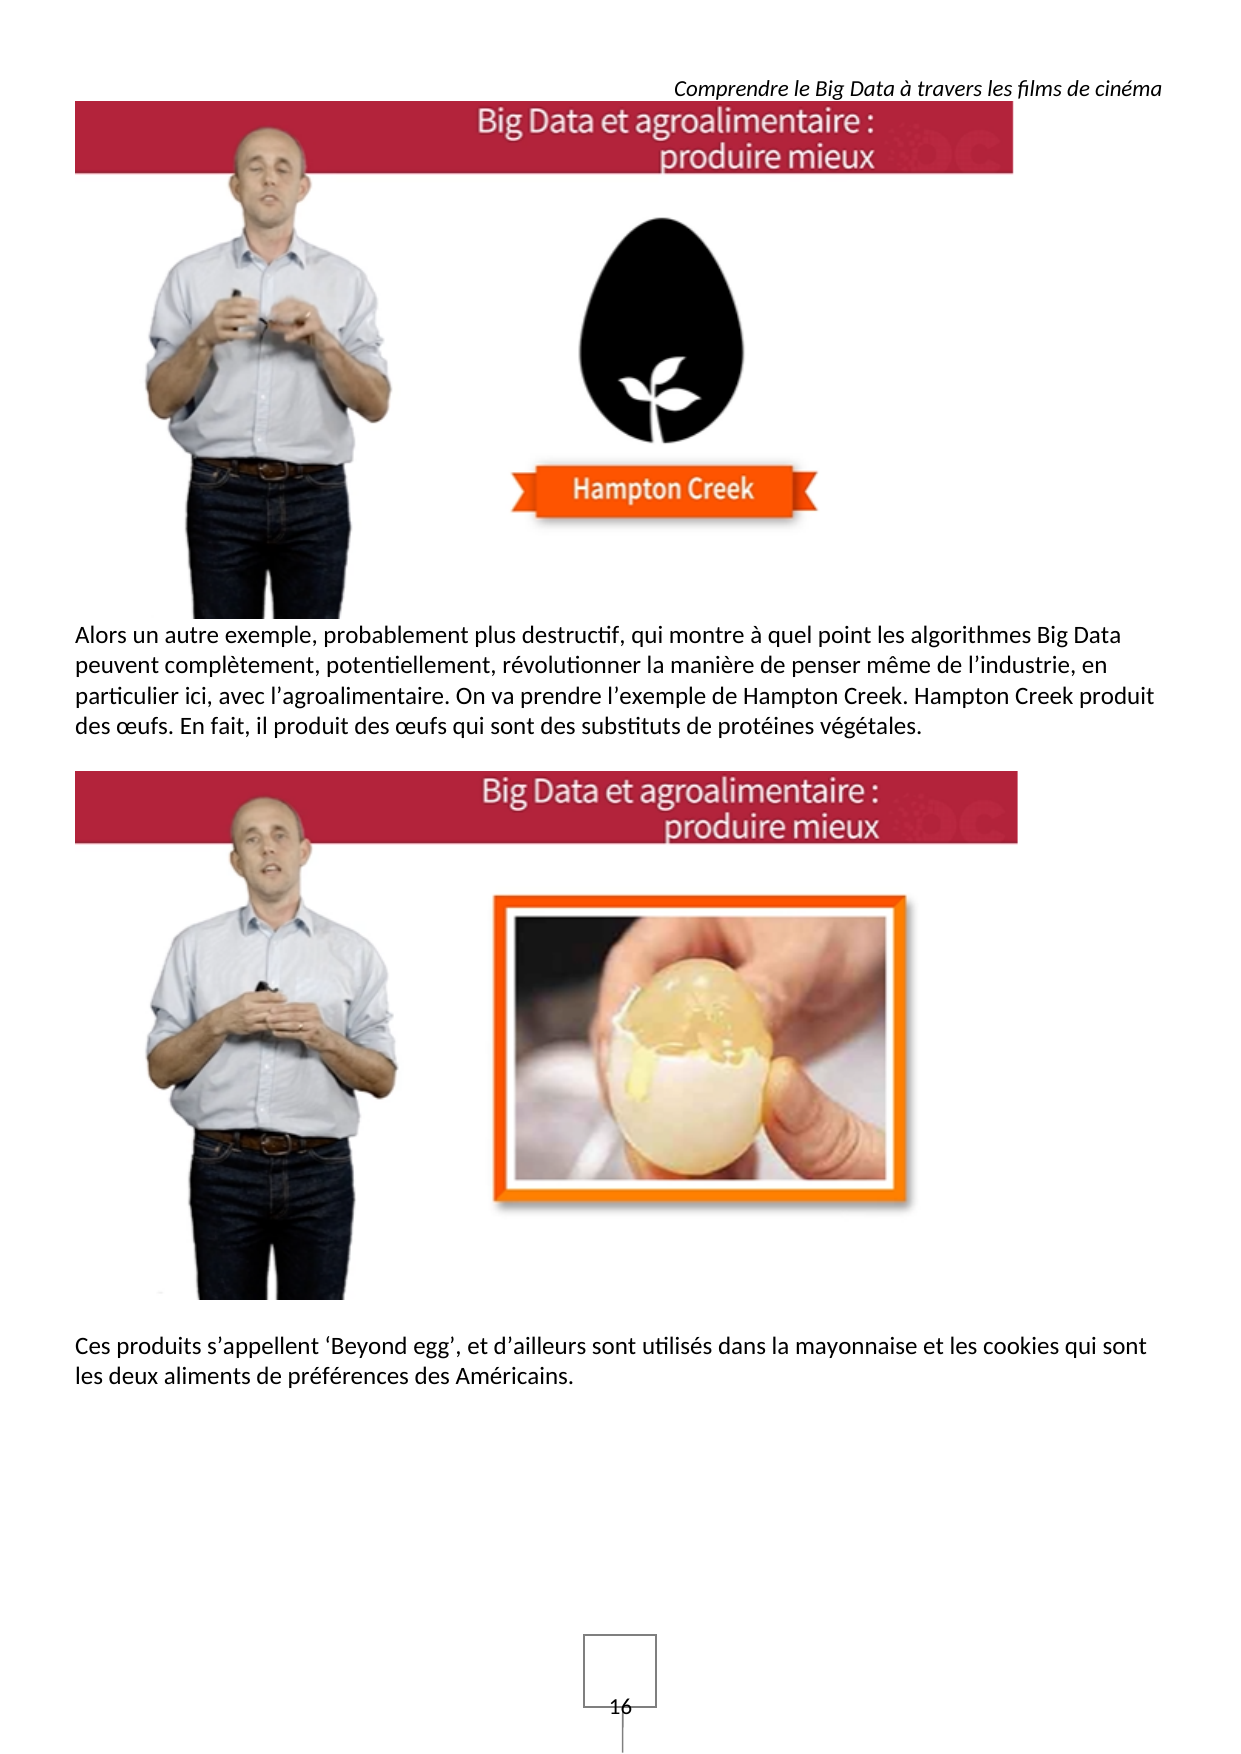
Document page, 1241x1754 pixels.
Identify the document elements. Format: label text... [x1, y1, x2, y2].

picture [75, 771, 1021, 1300]
picture [75, 101, 1021, 619]
text Ces produits s’appellent ‘Beyond egg’, et d’ailleurs sont utilisés dans la mayonnaise et les cookies qui sont les deux aliments de préférences des Américains. [75, 1330, 1165, 1391]
text Alors un autre exemple, probablement plus destructif, qui montre à quel point les algorithmes Big Data peuvent complètement, potentiellement, révolutionner la manière de penser même de l’industrie, en particulier ici, avec l’agroalimentaire. On va prendre l’exemple de Hampton Creek. Hampton Creek produit des œufs. En fait, il produit des œufs qui sont des substituts de protéines végétales. [75, 619, 1165, 741]
